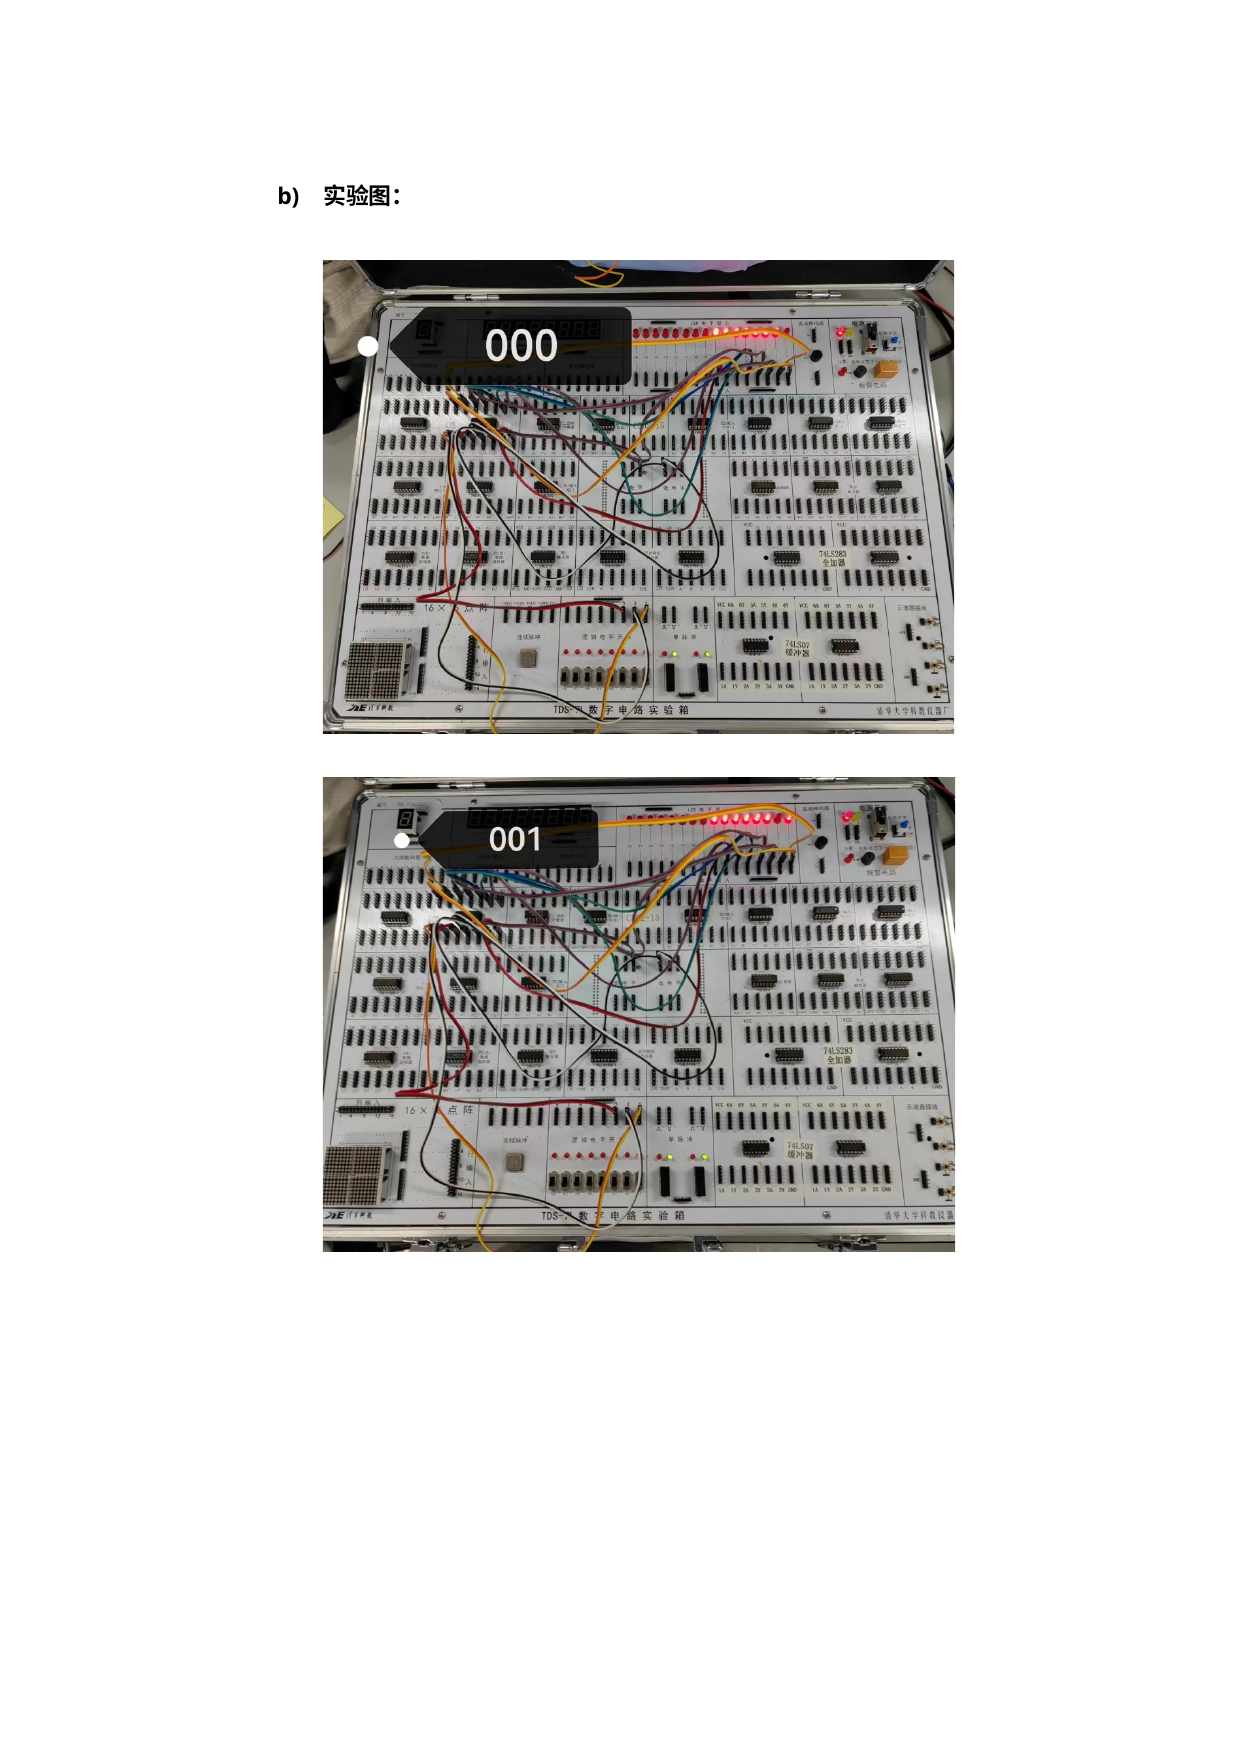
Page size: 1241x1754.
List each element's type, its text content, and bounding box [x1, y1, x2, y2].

picture [322, 777, 955, 1252]
picture [322, 260, 955, 734]
list 实验图： [277, 162, 1053, 227]
